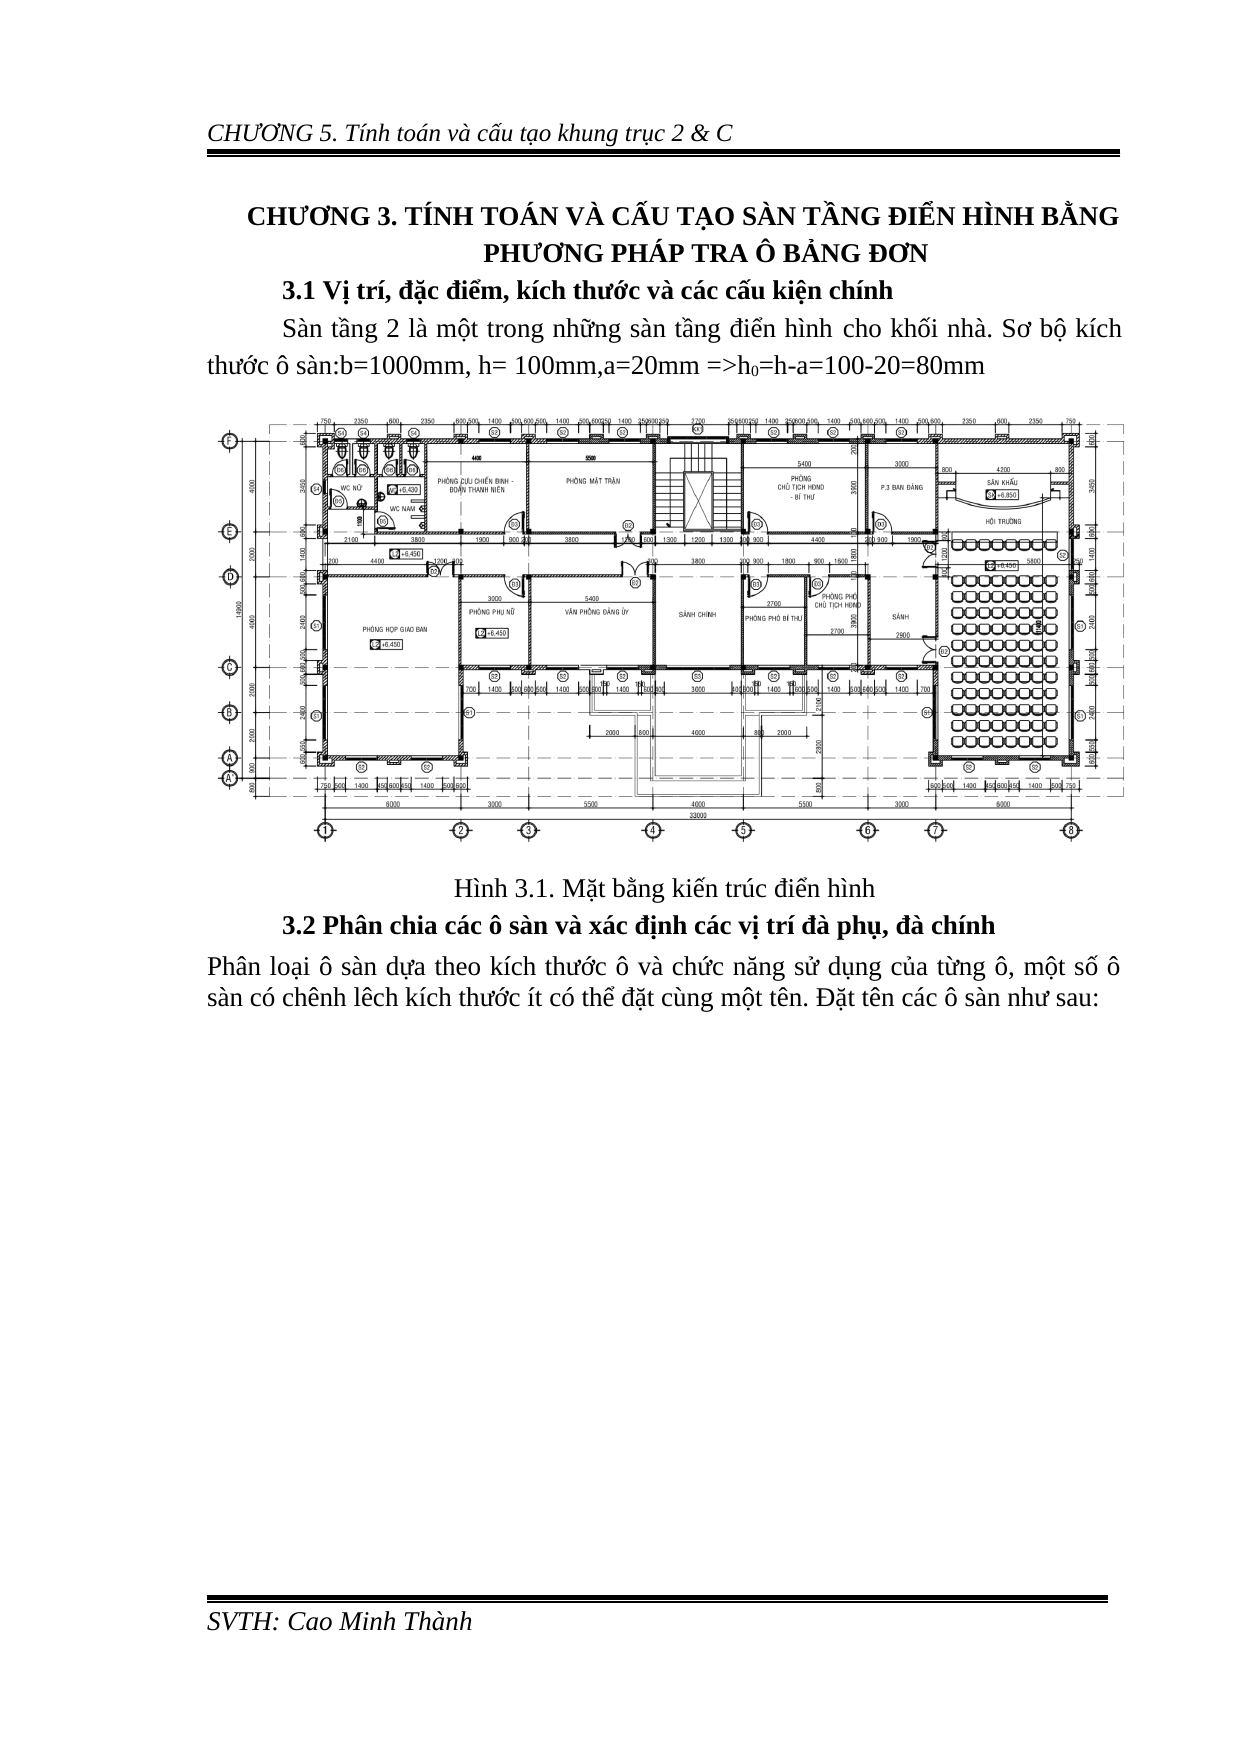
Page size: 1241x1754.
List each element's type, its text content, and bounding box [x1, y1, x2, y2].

text Sàn tầng 2 là một trong những sàn tầng điển hình cho khối nhà. Sơ bộ kích thước ô sàn:b=1000mm, h= 100mm,a=20mm =>h0=h-a=100-20=80mm [207, 312, 1122, 380]
text Phân chia các ô sàn và xác định các vị trí đà phụ, đà chính [282, 909, 1122, 940]
text Vị trí, đặc điểm, kích thước và các cấu kiện chính [282, 274, 1122, 306]
text Phân loại ô sàn dựa theo kích thước ô và chức năng sử dụng của từng ô, một số ô sàn có chênh lêch kích thước ít có thể đặt cùng một tên. Đặt tên các ô sàn như sau: [207, 950, 1122, 1013]
text Mặt bằng kiến trúc điển hình [207, 872, 1122, 903]
picture [205, 395, 1147, 868]
text Tính toán và cấu tạo sàn tầng điển hình bằng phương pháp tra ô bảng đơn [244, 200, 1122, 268]
